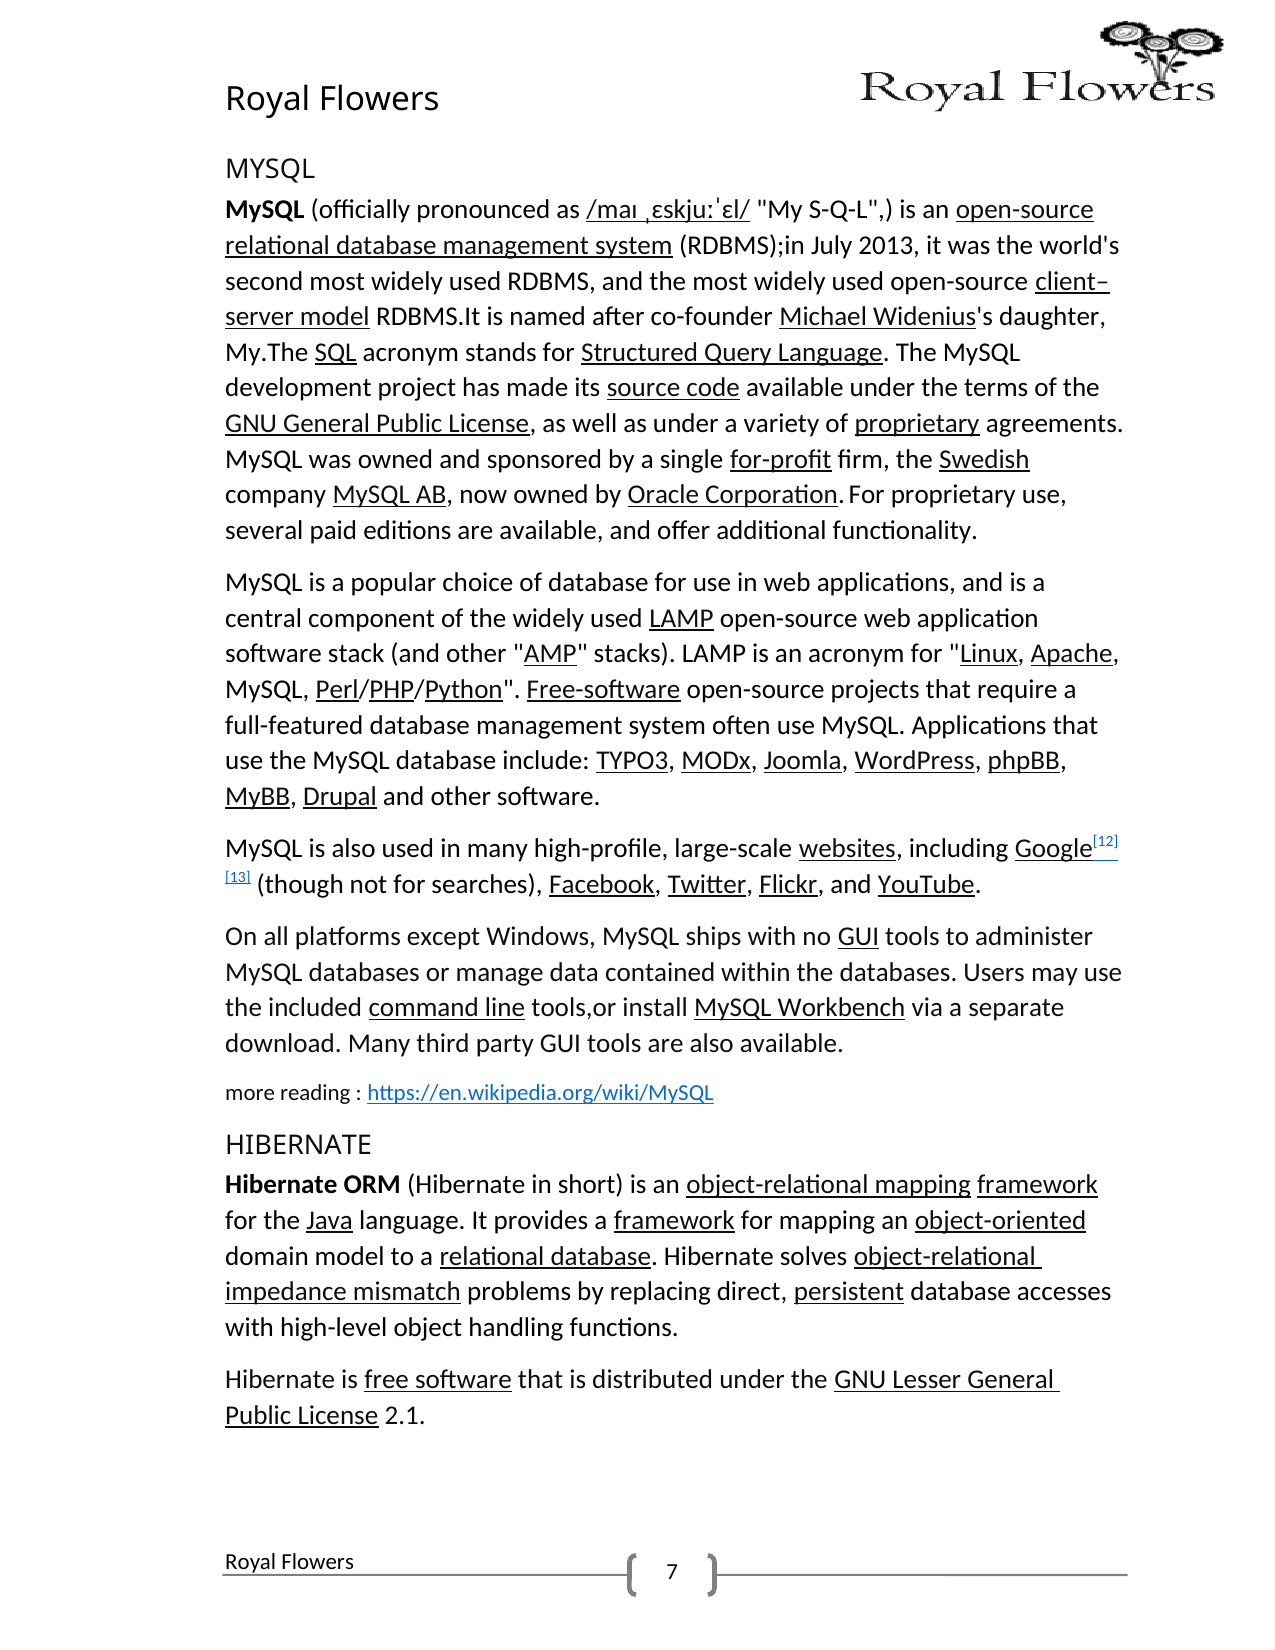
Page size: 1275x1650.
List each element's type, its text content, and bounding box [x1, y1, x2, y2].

text Hibernate ORM (Hibernate in short) is an object-relational mapping framework for the Java language. It provides a framework for mapping an object-oriented domain model to a relational database. Hibernate solves object-relational impedance mismatch problems by replacing direct, persistent database accesses with high-level object handling functions. [225, 1168, 1125, 1343]
text MySQL is also used in many high-profile, large-scale websites, including Google[12][13] (though not for searches), Facebook, Twitter, Flickr, and YouTube. [225, 831, 1125, 900]
subtitle HIBERNATE [225, 1125, 1125, 1162]
picture [856, 18, 1224, 132]
text MySQL (officially pronounced as /maɪ ˌɛskjuːˈɛl/ "My S-Q-L",) is an open-source relational database management system (RDBMS);in July 2013, it was the world's second most widely used RDBMS, and the most widely used open-source client–server model RDBMS.It is named after co-founder Michael Widenius's daughter, My.The SQL acronym stands for Structured Query Language. The MySQL development project has made its source code available under the terms of the GNU General Public License, as well as under a variety of proprietary agreements. MySQL was owned and sponsored by a single for-profit firm, the Swedish company MySQL AB, now owned by Oracle Corporation. For proprietary use, several paid editions are available, and offer additional functionality. [225, 192, 1125, 546]
text On all platforms except Windows, MySQL ships with no GUI tools to administer MySQL databases or manage data contained within the databases. Users may use the included command line tools,or install MySQL Workbench via a separate download. Many third party GUI tools are also available. [225, 919, 1125, 1059]
subtitle MYSQL [225, 150, 1125, 187]
text Hibernate is free software that is distributed under the GNU Lesser General Public License 2.1. [225, 1362, 1125, 1431]
text more reading : https://en.wikipedia.org/wiki/MySQL [225, 1078, 1125, 1106]
text MySQL is a popular choice of database for use in web applications, and is a central component of the widely used LAMP open-source web application software stack (and other "AMP" stacks). LAMP is an acronym for "Linux, Apache, MySQL, Perl/PHP/Python". Free-software open-source projects that require a full-featured database management system often use MySQL. Applications that use the MySQL database include: TYPO3, MODx, Joomla, WordPress, phpBB, MyBB, Drupal and other software. [225, 565, 1125, 812]
